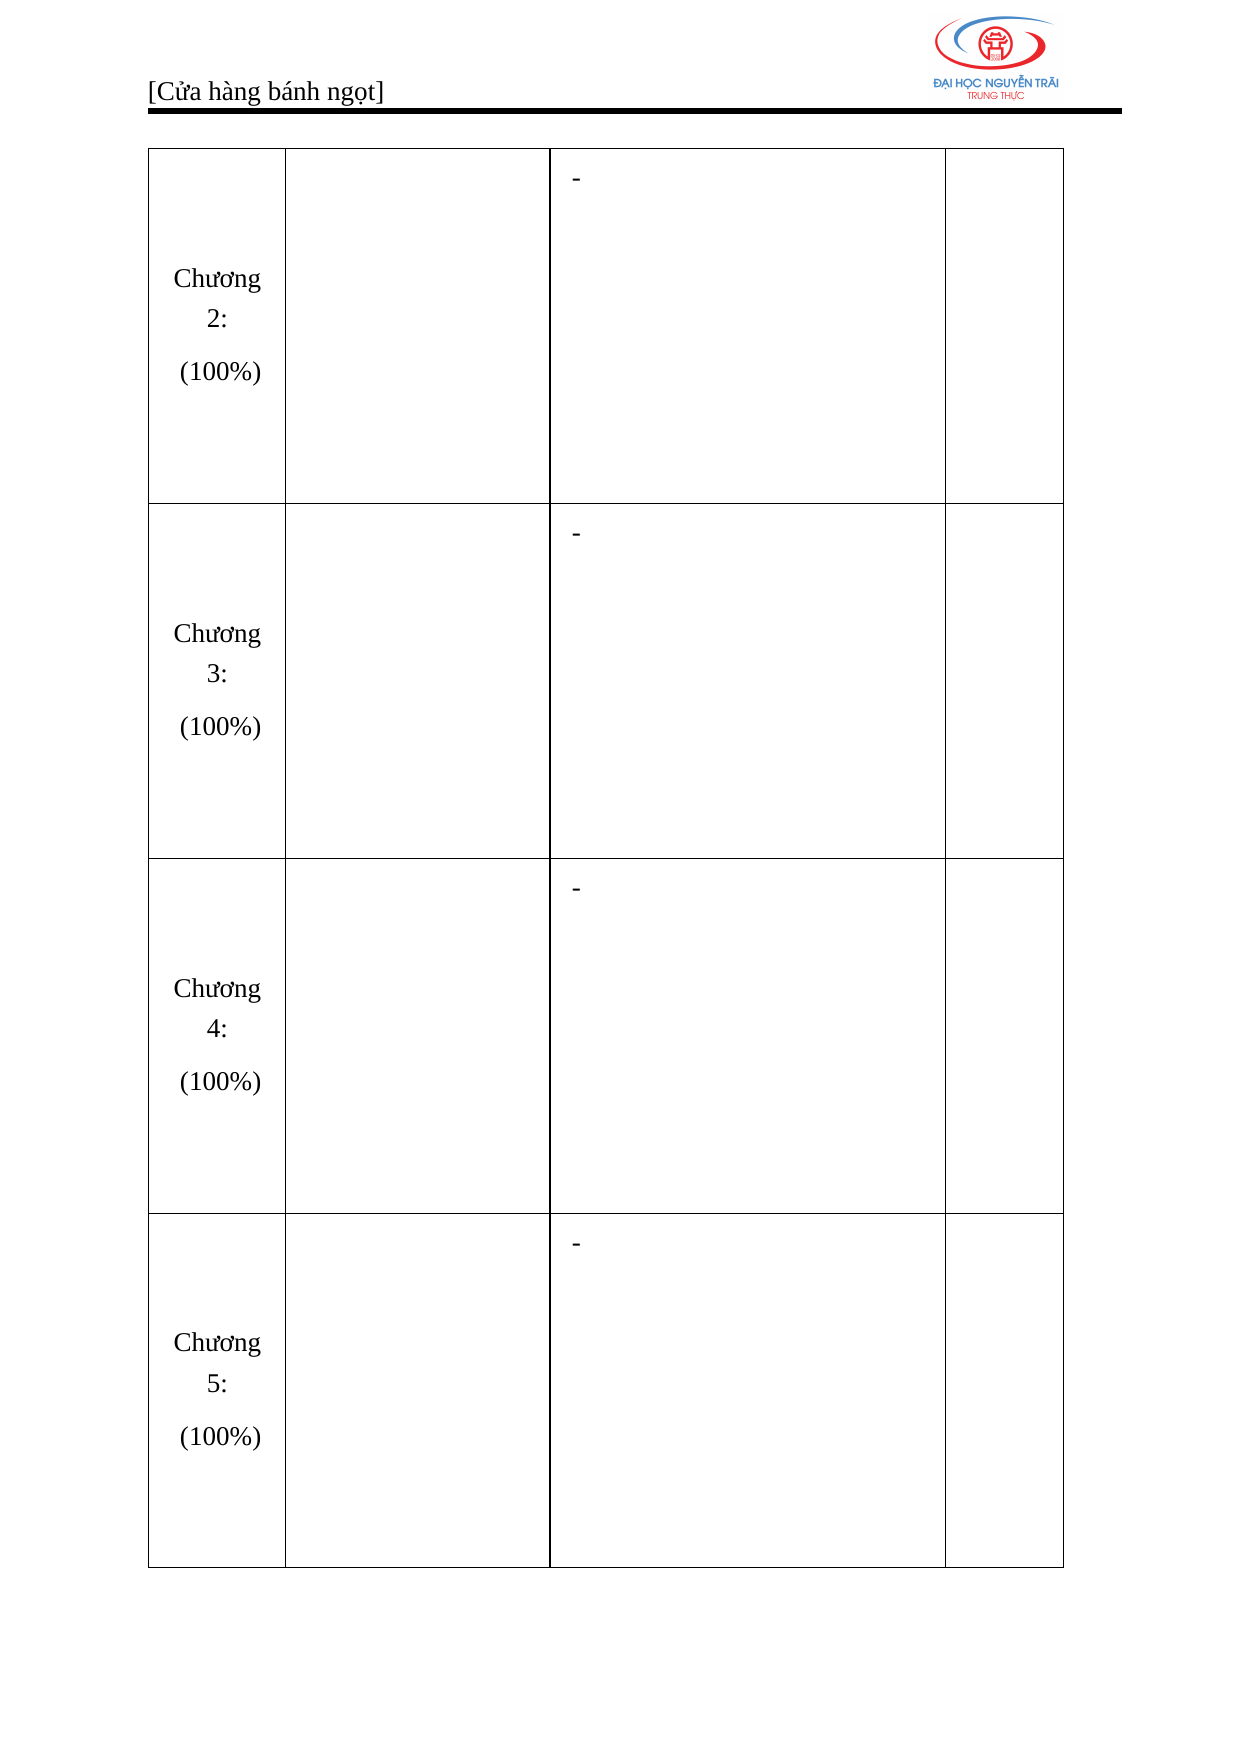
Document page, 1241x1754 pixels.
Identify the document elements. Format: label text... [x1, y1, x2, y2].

table_cell [551, 149, 945, 503]
table_cell [286, 504, 549, 857]
table_cell [946, 504, 1063, 857]
table_cell [946, 149, 1063, 503]
table_cell [946, 1214, 1063, 1567]
table_cell [551, 1214, 945, 1567]
table_cell Chương 5: (100%) [149, 1214, 285, 1567]
table_cell [551, 504, 945, 857]
picture [926, 11, 1065, 104]
table_cell Chương 4: (100%) [149, 859, 285, 1212]
table_cell [286, 859, 549, 1212]
table_cell [286, 1214, 549, 1567]
table_cell Chương 3: (100%) [149, 504, 285, 857]
table_cell [286, 149, 549, 503]
table_cell [551, 859, 945, 1212]
table_cell Chương 2: (100%) [149, 149, 285, 503]
table_cell [946, 859, 1063, 1212]
